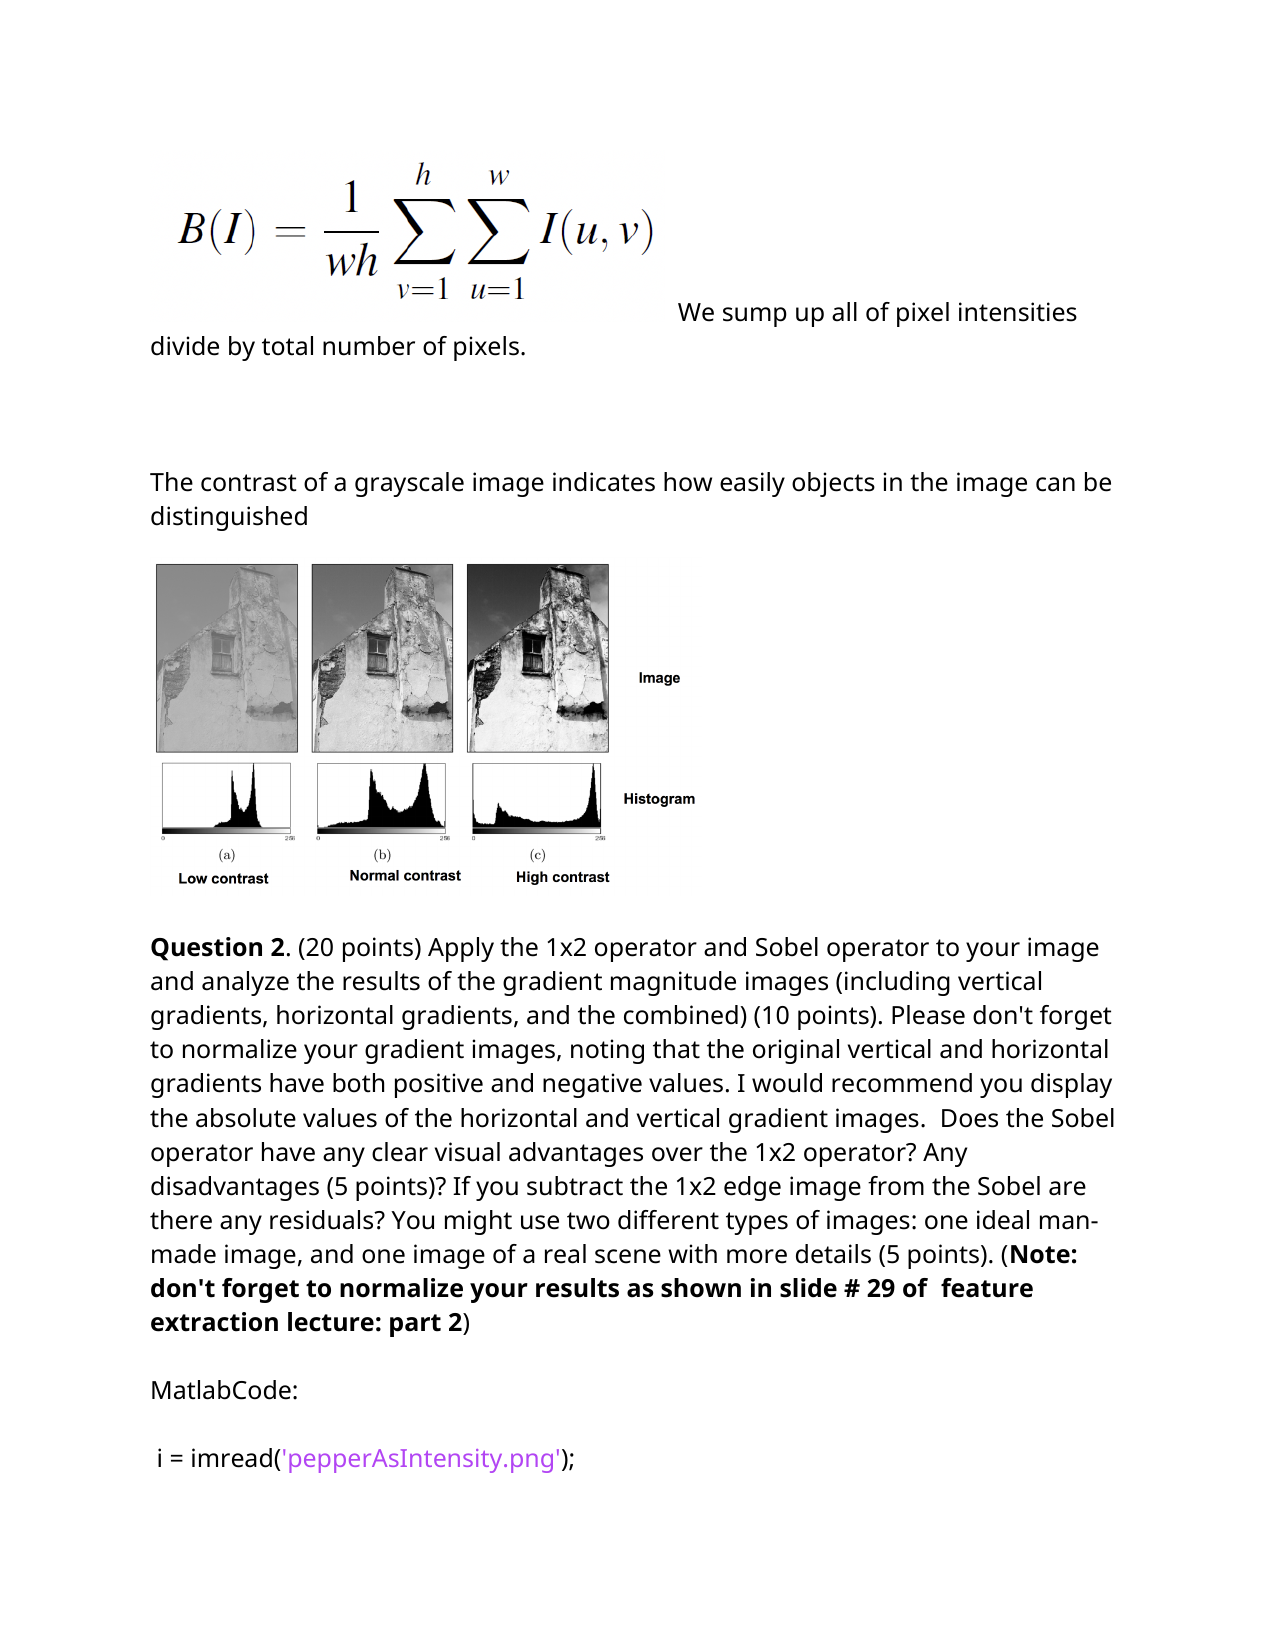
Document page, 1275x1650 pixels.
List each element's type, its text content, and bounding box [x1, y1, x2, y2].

text The contrast of a grayscale image indicates how easily objects in the image can be distinguished [150, 465, 1125, 533]
text i = imread('pepperAsIntensity.png'); [150, 1441, 1125, 1475]
picture [150, 150, 665, 322]
picture [150, 557, 703, 896]
text Question 2. (20 points) Apply the 1x2 operator and Sobel operator to your image and analyze the results of the gradient magnitude images (including vertical gradients, horizontal gradients, and the combined) (10 points). Please don't forget to normalize your gradient images, noting that the original vertical and horizontal gradients have both positive and negative values. I would recommend you display the absolute values of the horizontal and vertical gradient images. Does the Sobel operator have any clear visual advantages over the 1x2 operator? Any disadvantages (5 points)? If you subtract the 1x2 edge image from the Sobel are there any residuals? You might use two different types of images: one ideal man-made image, and one image of a real scene with more details (5 points). (Note: don't forget to normalize your results as shown in slide # 29 of feature extraction lecture: part 2) [150, 930, 1125, 1339]
text MatlabCode: [150, 1373, 1125, 1407]
